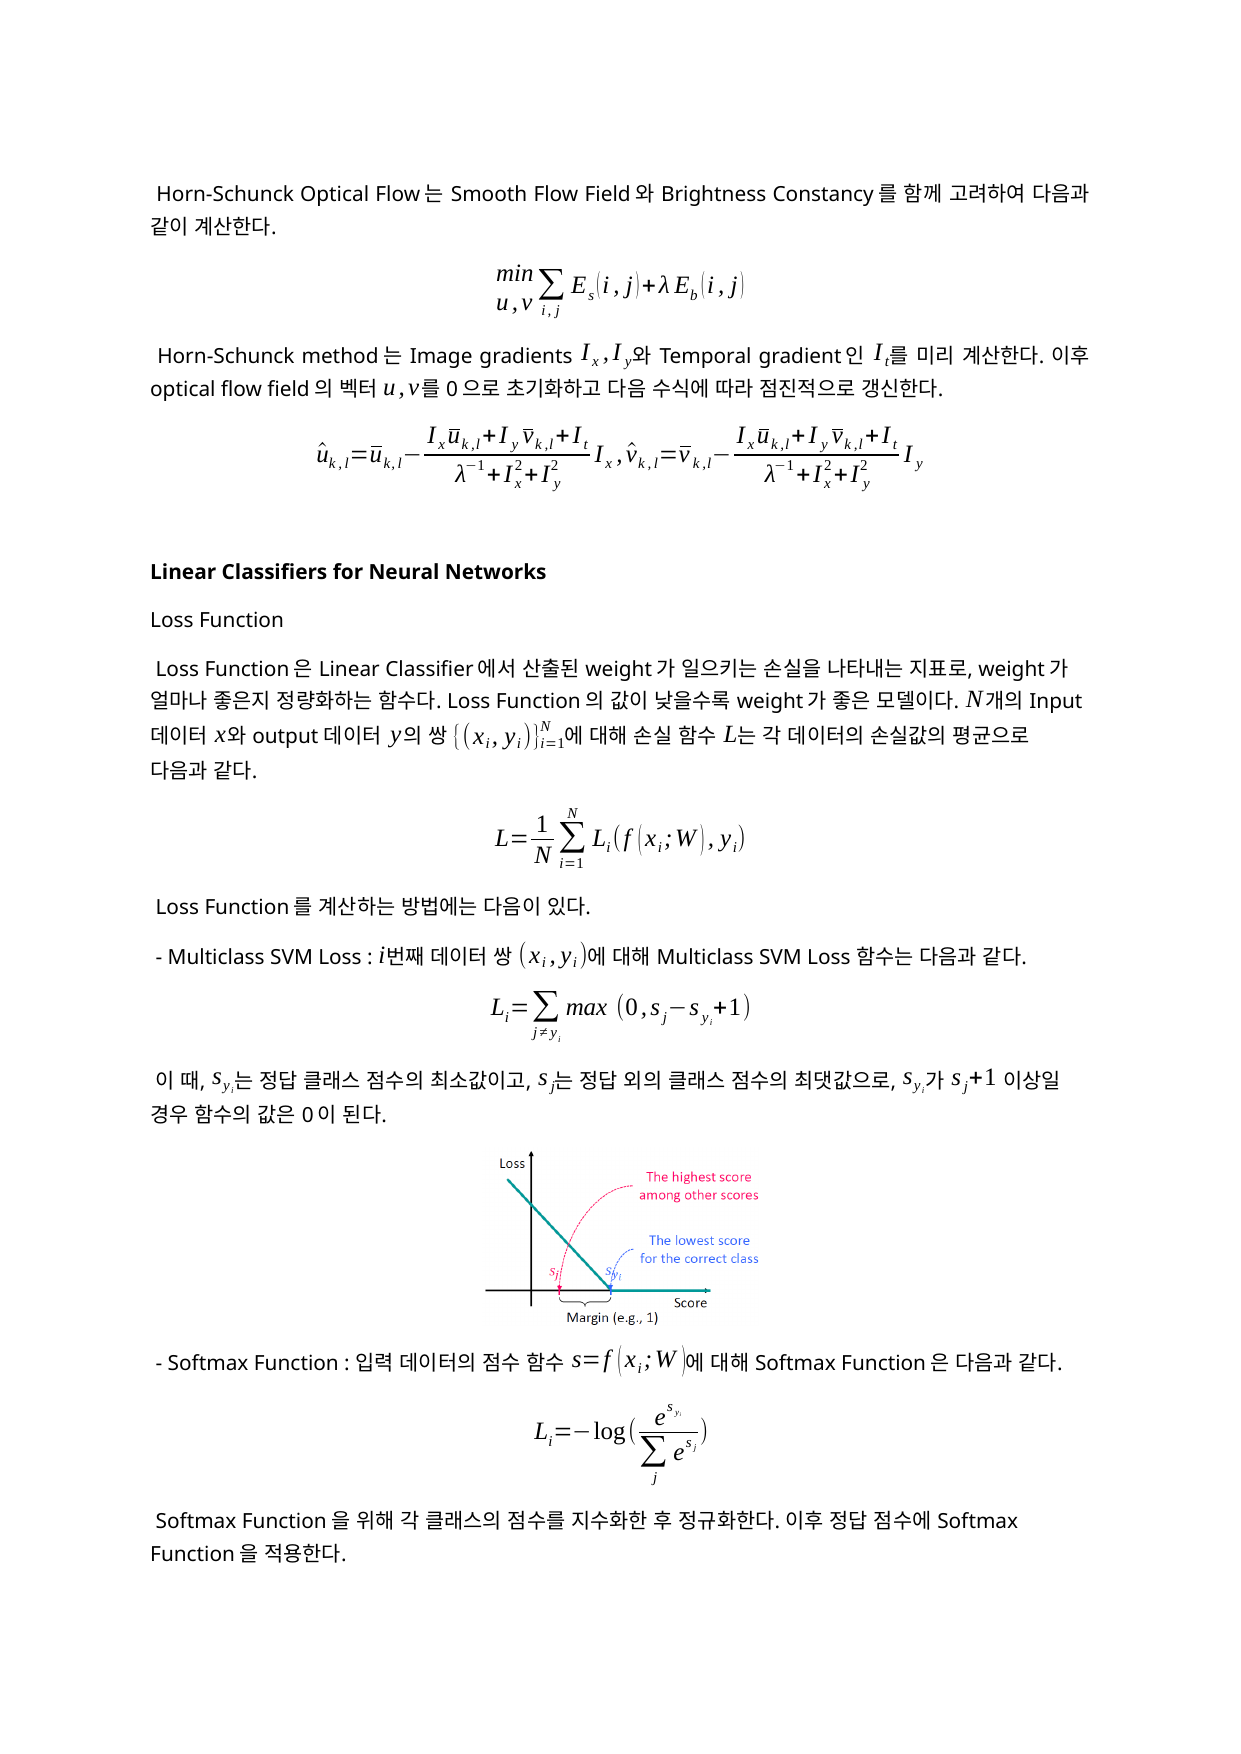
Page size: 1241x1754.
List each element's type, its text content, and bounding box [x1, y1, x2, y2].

text - Multiclass SVM Loss : 번째 데이터 쌍 에 대해 Multiclass SVM Loss 함수는 다음과 같다. [150, 940, 1090, 972]
text Horn-Schunck Optical Flow는 Smooth Flow Field와 Brightness Constancy를 함께 고려하여 다음과 같이 계산한다. [150, 177, 1090, 240]
text Linear Classifiers for Neural Networks [150, 557, 1090, 586]
text - Softmax Function : 입력 데이터의 점수 함수 에 대해 Softmax Function은 다음과 같다. [150, 1344, 1090, 1379]
text Softmax Function을 위해 각 클래스의 점수를 지수화한 후 정규화한다. 이후 정답 점수에 Softmax Function을 적용한다. [150, 1505, 1090, 1568]
text Loss Function은 Linear Classifier에서 산출된 weight가 일으키는 손실을 나타내는 지표로, weight가 얼마나 좋은지 정량화하는 함수다. Loss Function의 값이 낮을수록 weight가 좋은 모델이다. 개의 Input 데이터 와 output 데이터 의 쌍 에 대해 손실 함수 는 각 데이터의 손실값의 평균으로 다음과 같다. [150, 652, 1090, 785]
text Horn-Schunck method는 Image gradients 와 Temporal gradient인 를 미리 계산한다. 이후 optical flow field의 벡터 를 0으로 초기화하고 다음 수식에 따라 점진적으로 갱신한다. [150, 338, 1090, 402]
text Loss Function [150, 605, 1090, 633]
picture [481, 1147, 759, 1326]
text Loss Function를 계산하는 방법에는 다음이 있다. [150, 890, 1090, 921]
text 이 때, 는 정답 클래스 점수의 최소값이고, 는 정답 외의 클래스 점수의 최댓값으로, 가 이상일 경우 함수의 값은 0이 된다. [150, 1063, 1090, 1129]
